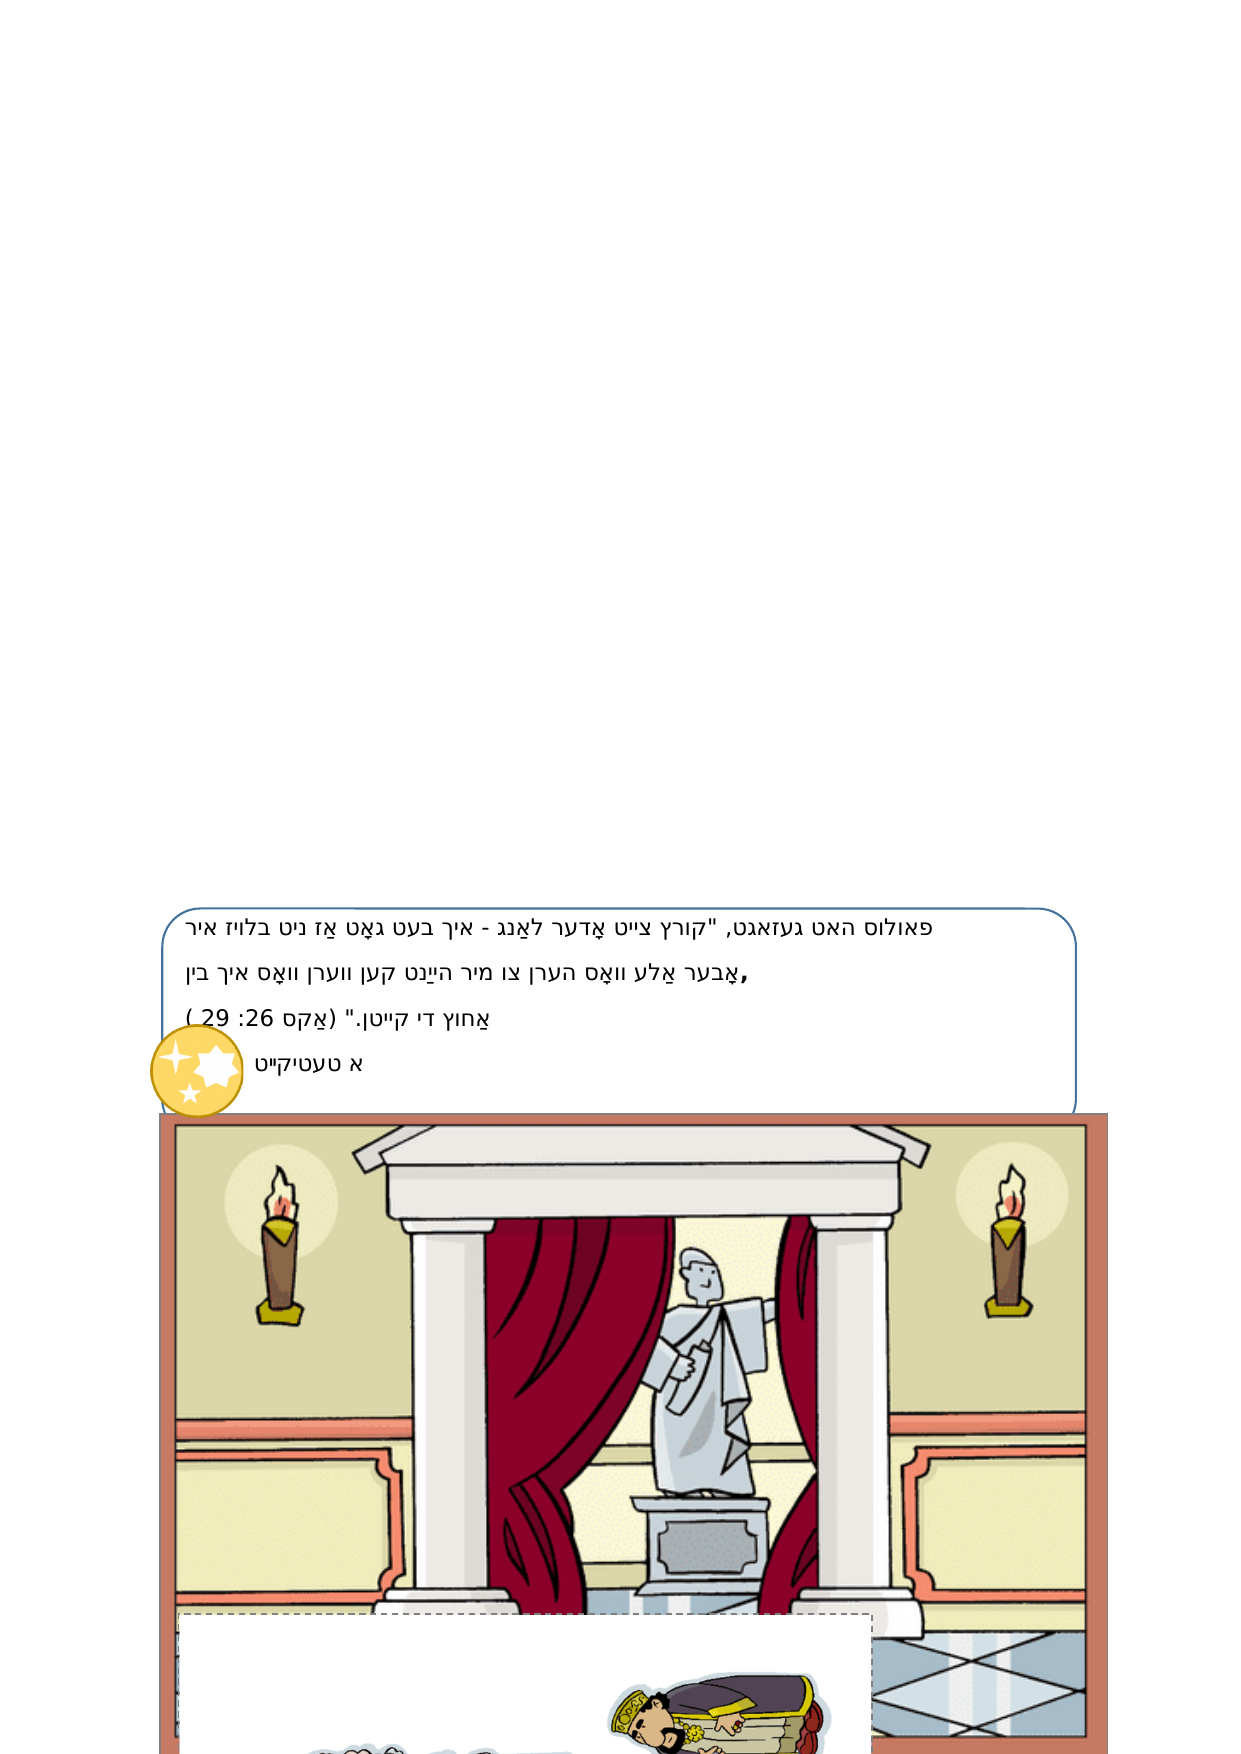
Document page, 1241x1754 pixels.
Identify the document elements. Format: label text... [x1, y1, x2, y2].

text פאולוס האט געזאגט, "קורץ צייט אָדער לאַנג - איך בעט גאָט אַז ניט בלויז איר [150, 914, 1090, 941]
text אַחוץ די קייטן." (אַקס 26: 29 ) [150, 1005, 1090, 1031]
text א טעטיקײט [244, 1050, 1090, 1077]
text אָבער אַלע וואָס הערן צו מיר הייַנט קען ווערן וואָס איך בין, [150, 959, 1090, 986]
picture [150, 1024, 1107, 1754]
